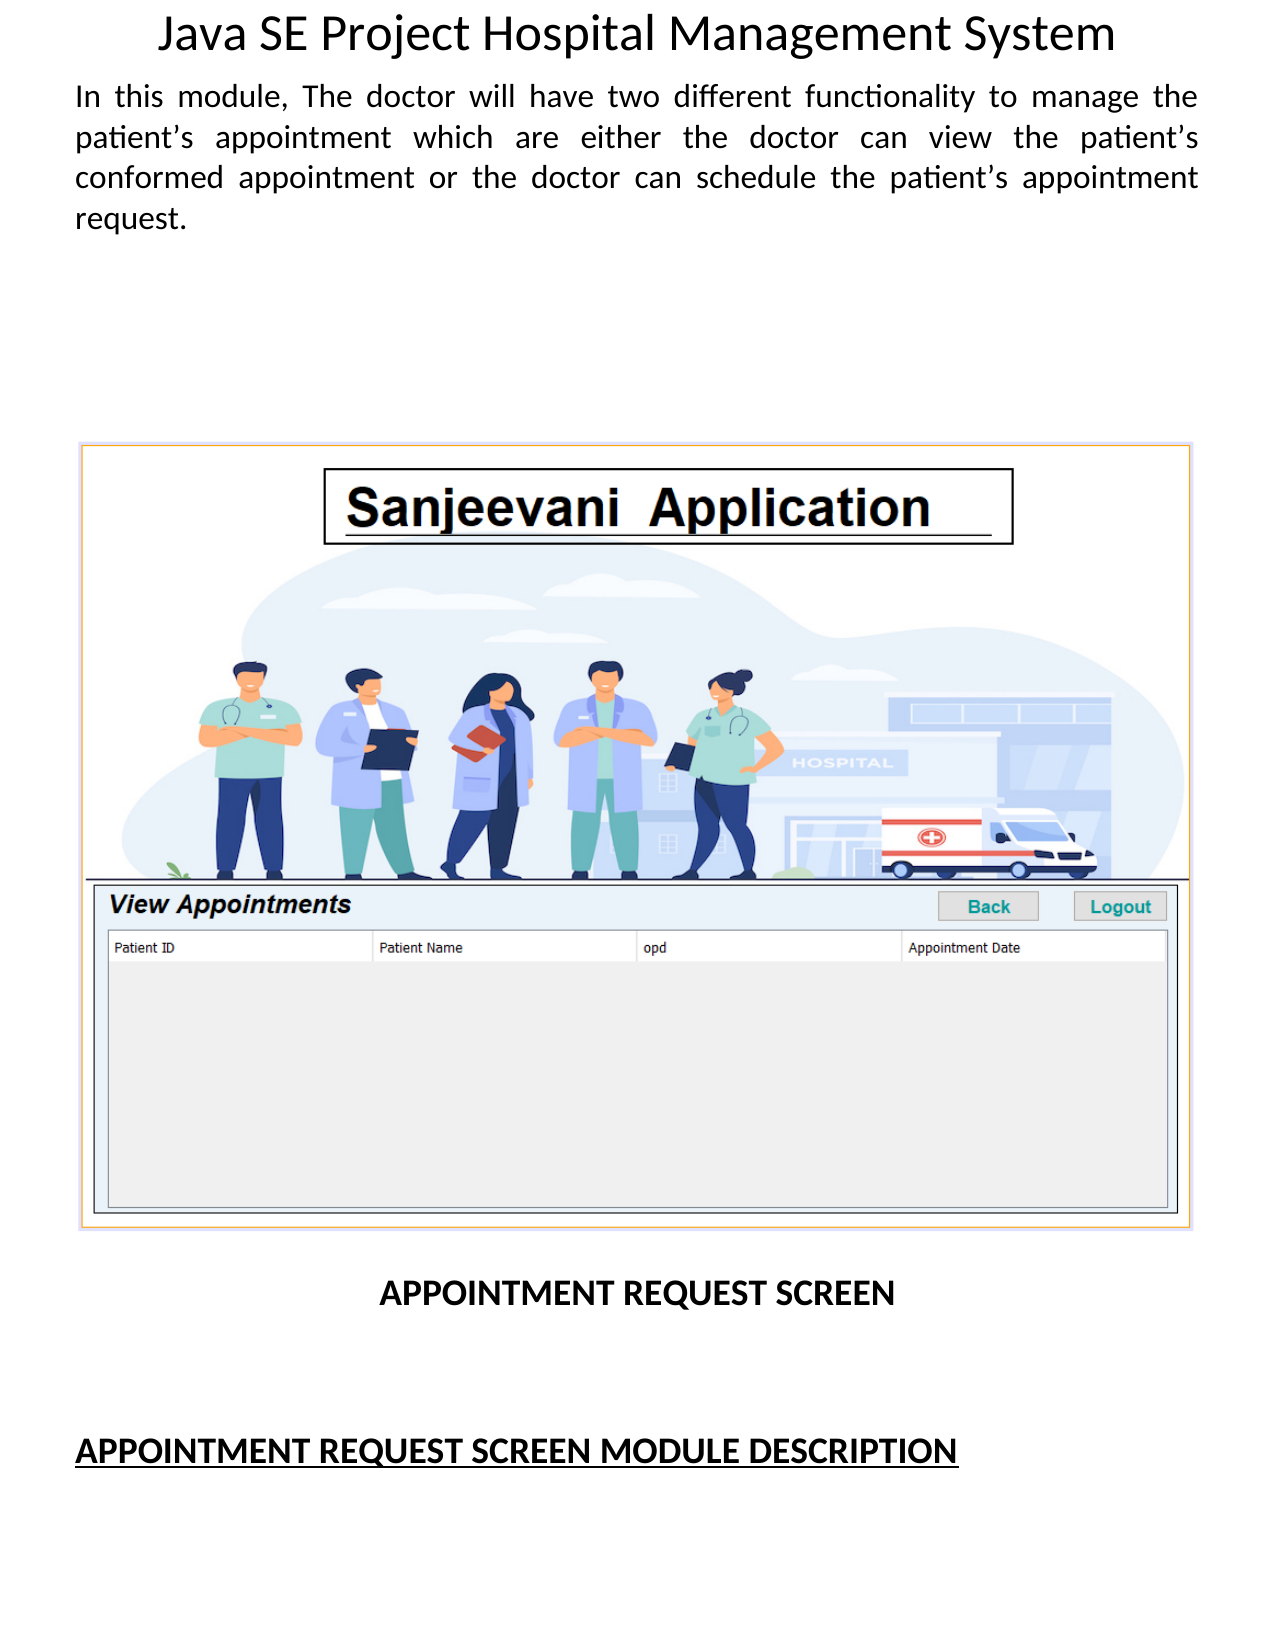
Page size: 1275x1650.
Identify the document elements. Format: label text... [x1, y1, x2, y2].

text APPOINTMENT REQUEST SCREEN [75, 1269, 1200, 1315]
text APPOINTMENT REQUEST SCREEN MODULE DESCRIPTION [75, 1427, 1200, 1473]
text In this module, The doctor will have two different functionality to manage the patient’s appointment which are either the doctor can view the patient’s conformed appointment or the doctor can schedule the patient’s appointment request. [75, 75, 1200, 238]
picture [75, 434, 1200, 1241]
